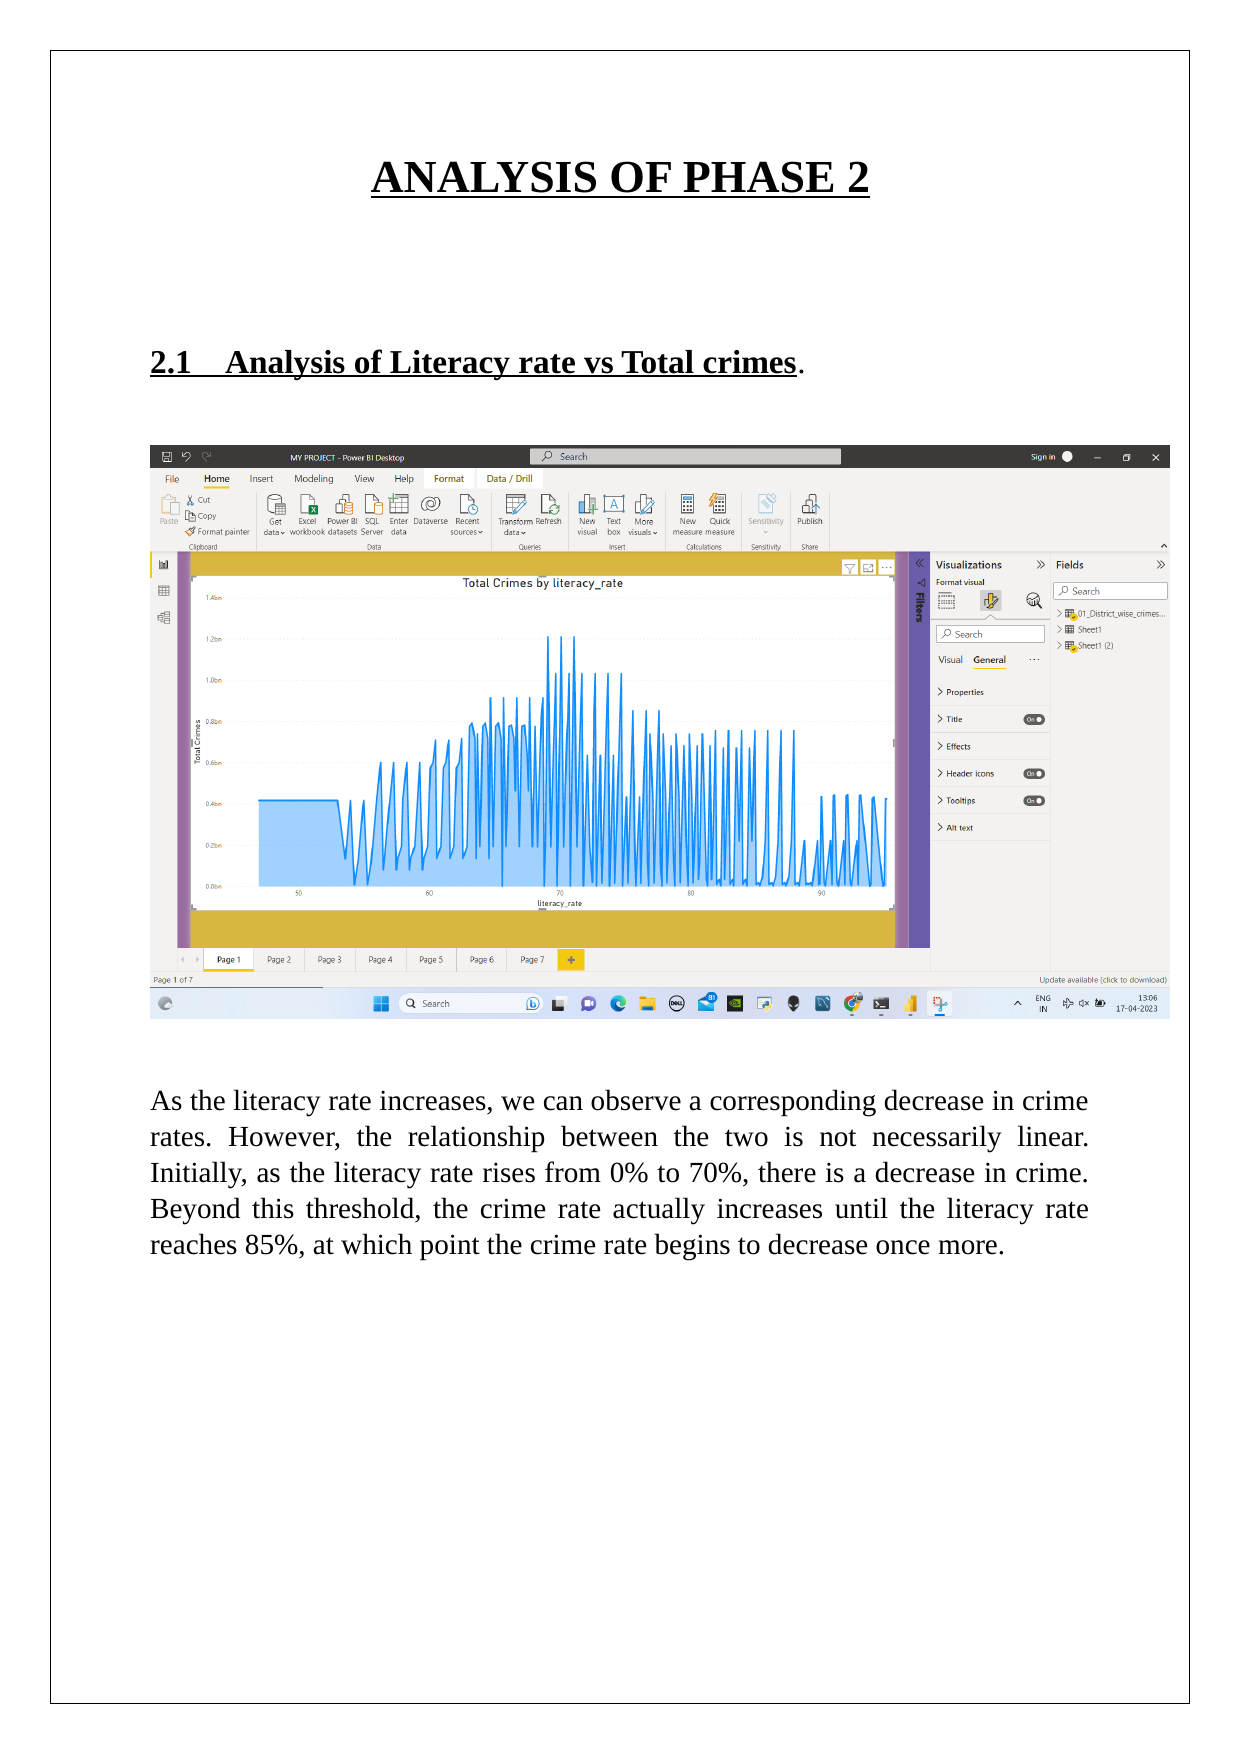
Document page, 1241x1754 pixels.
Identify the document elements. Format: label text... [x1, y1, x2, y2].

text 2.1 Analysis of Literacy rate vs Total crimes. [150, 342, 1090, 381]
text As the literacy rate increases, we can observe a corresponding decrease in crime rates. However, the relationship between the two is not necessarily linear. Initially, as the literacy rate rises from 0% to 70%, there is a decrease in crime. Beyond this threshold, the crime rate actually increases until the literacy rate reaches 85%, at which point the crime rate begins to decrease once more. [150, 1083, 1090, 1261]
picture [150, 445, 1170, 1019]
text ANALYSIS OF PHASE 2 [150, 150, 1090, 203]
